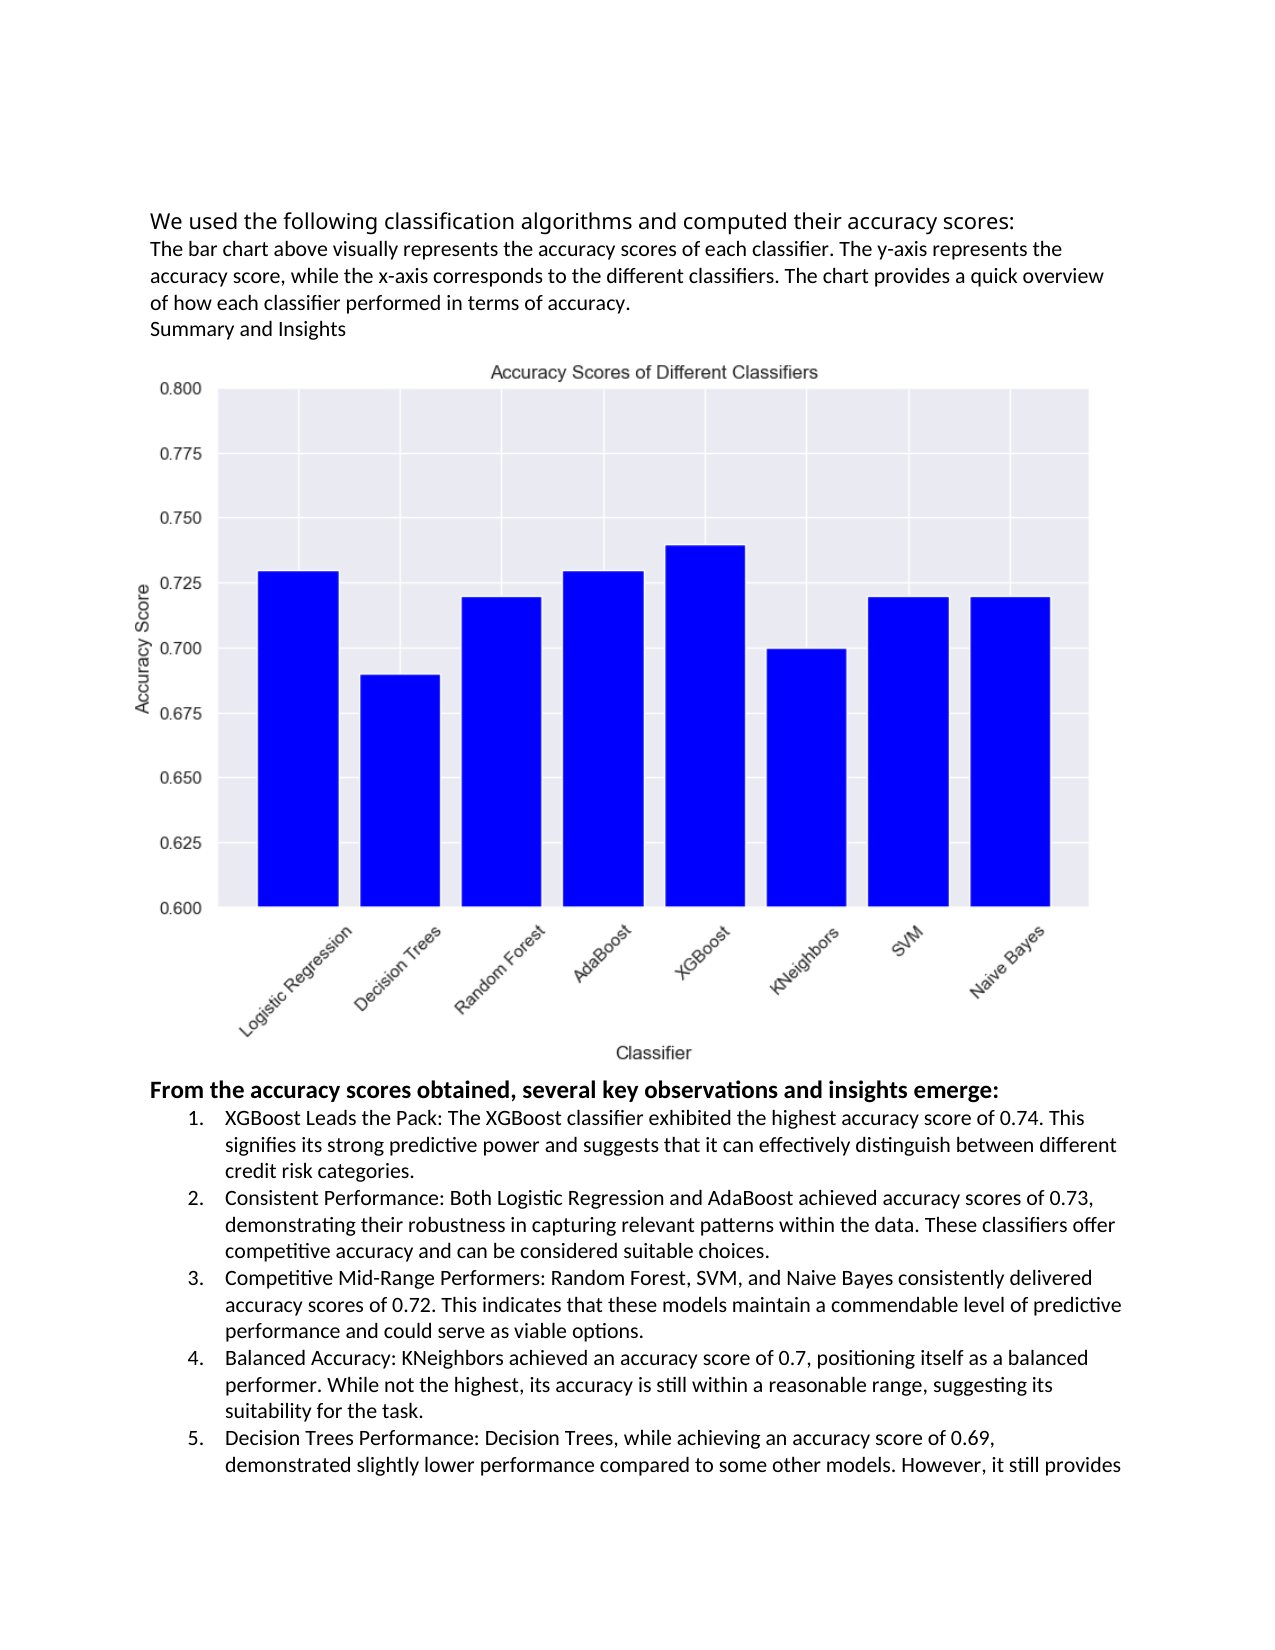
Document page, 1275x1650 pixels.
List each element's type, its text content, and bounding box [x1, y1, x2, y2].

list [187, 1424, 1125, 1478]
text Summary and Insights [150, 316, 1125, 342]
list Competitive Mid-Range Performers: Random Forest, SVM, and Naive Bayes consistently delivered accuracy scores of 0.72. This indicates that these models maintain a commendable level of predictive performance and could serve as viable options. [187, 1264, 1125, 1344]
list Balanced Accuracy: KNeighbors achieved an accuracy score of 0.7, positioning itself as a balanced performer. While not the highest, its accuracy is still within a reasonable range, suggesting its suitability for the task. [187, 1344, 1125, 1424]
list XGBoost Leads the Pack: The XGBoost classifier exhibited the highest accuracy score of 0.74. This signifies its strong predictive power and suggests that it can effectively distinguish between different credit risk categories. [187, 1104, 1125, 1184]
text The bar chart above visually represents the accuracy scores of each classifier. The y-axis represents the accuracy score, while the x-axis corresponds to the different classifiers. The chart provides a quick overview of how each classifier performed in terms of accuracy. [150, 236, 1125, 316]
picture [125, 355, 1101, 1074]
list Consistent Performance: Both Logistic Regression and AdaBoost achieved accuracy scores of 0.73, demonstrating their robustness in capturing relevant patterns within the data. These classifiers offer competitive accuracy and can be considered suitable choices. [187, 1184, 1125, 1264]
text We used the following classification algorithms and computed their accuracy scores: [150, 180, 1125, 236]
